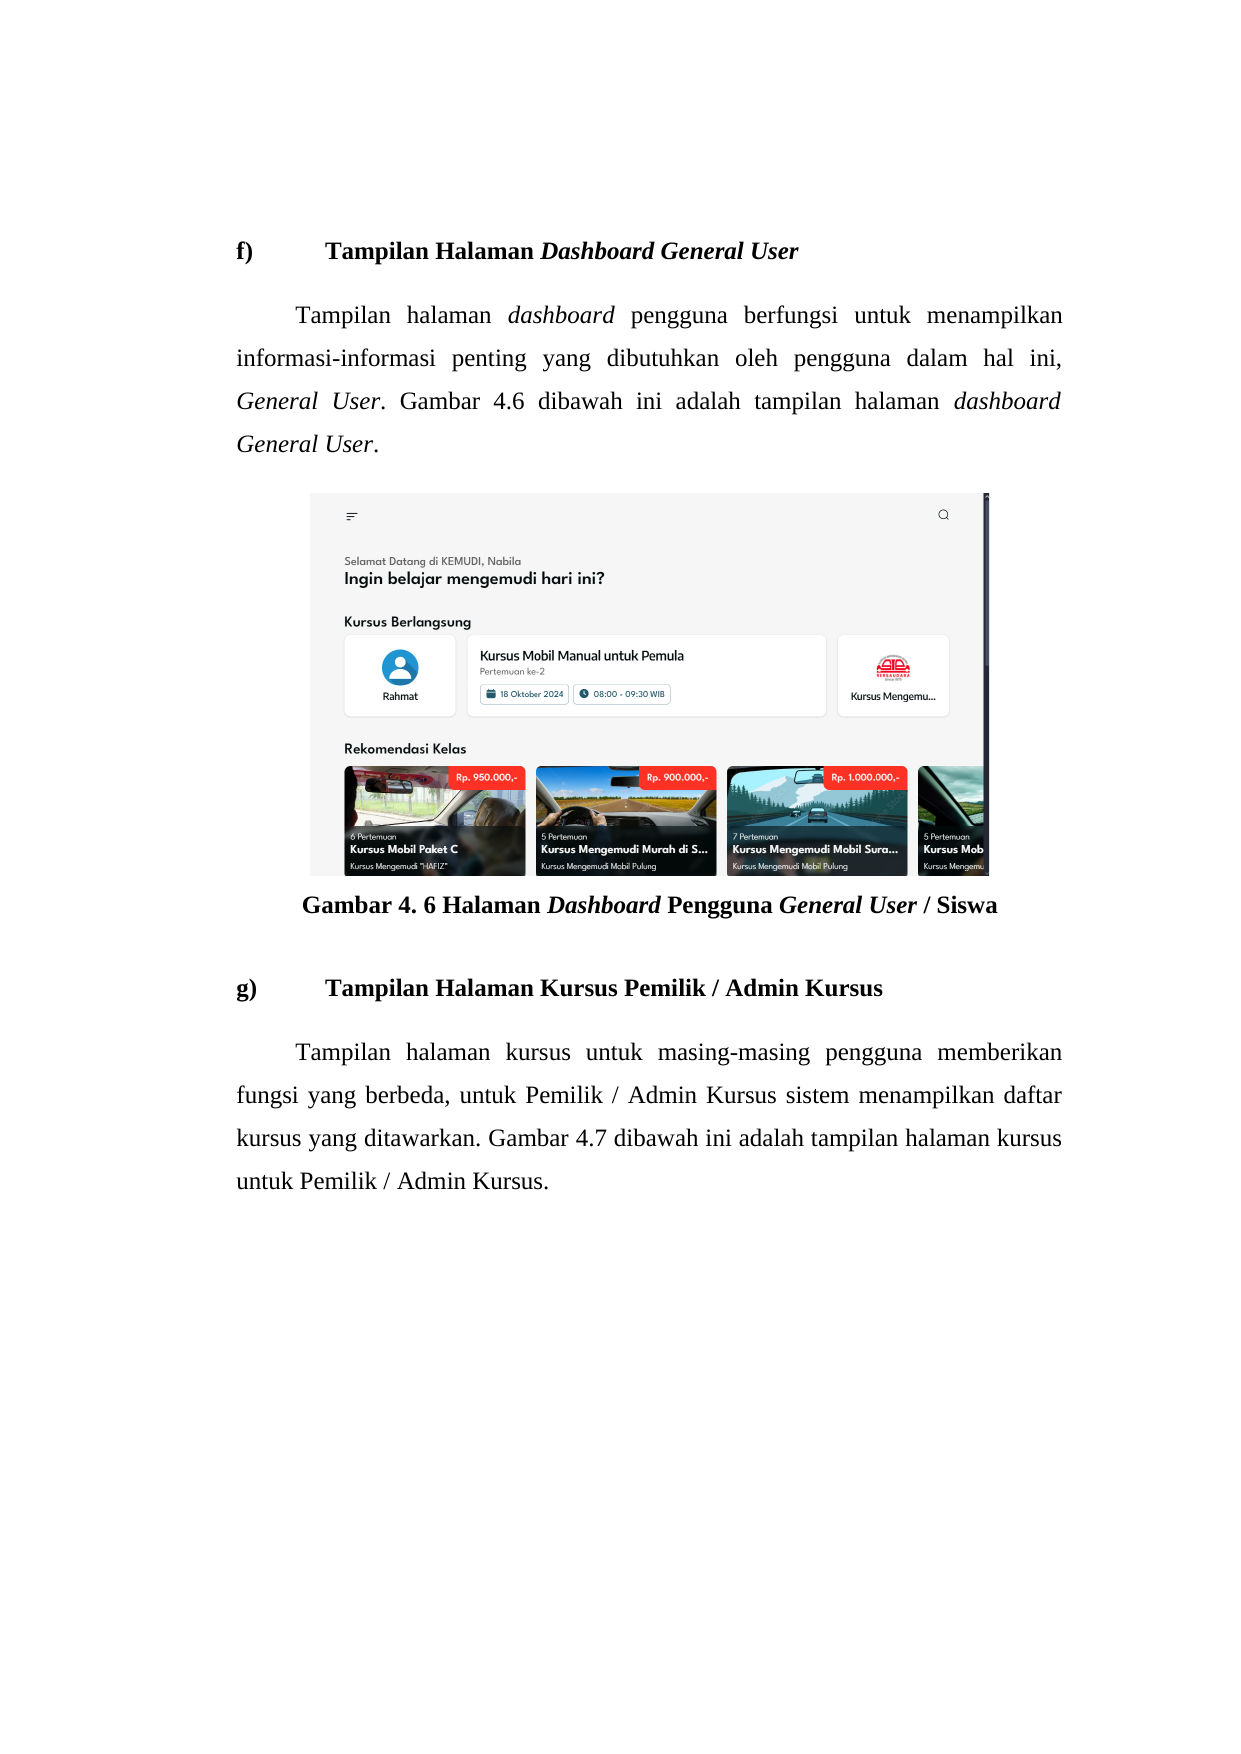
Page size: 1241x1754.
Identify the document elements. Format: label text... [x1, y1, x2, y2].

subtitle Tampilan Halaman Dashboard General User [236, 236, 1063, 265]
subtitle Tampilan Halaman Kursus Pemilik / Admin Kursus [236, 973, 1063, 1001]
text Tampilan halaman dashboard pengguna berfungsi untuk menampilkan informasi-informasi penting yang dibutuhkan oleh pengguna dalam hal ini, General User. Gambar 4.6 dibawah ini adalah tampilan halaman dashboard General User. [236, 300, 1063, 458]
picture [310, 493, 990, 876]
text Tampilan halaman kursus untuk masing-masing pengguna memberikan fungsi yang berbeda, untuk Pemilik / Admin Kursus sistem menampilkan daftar kursus yang ditawarkan. Gambar 4.7 dibawah ini adalah tampilan halaman kursus untuk Pemilik / Admin Kursus. [236, 1037, 1063, 1195]
